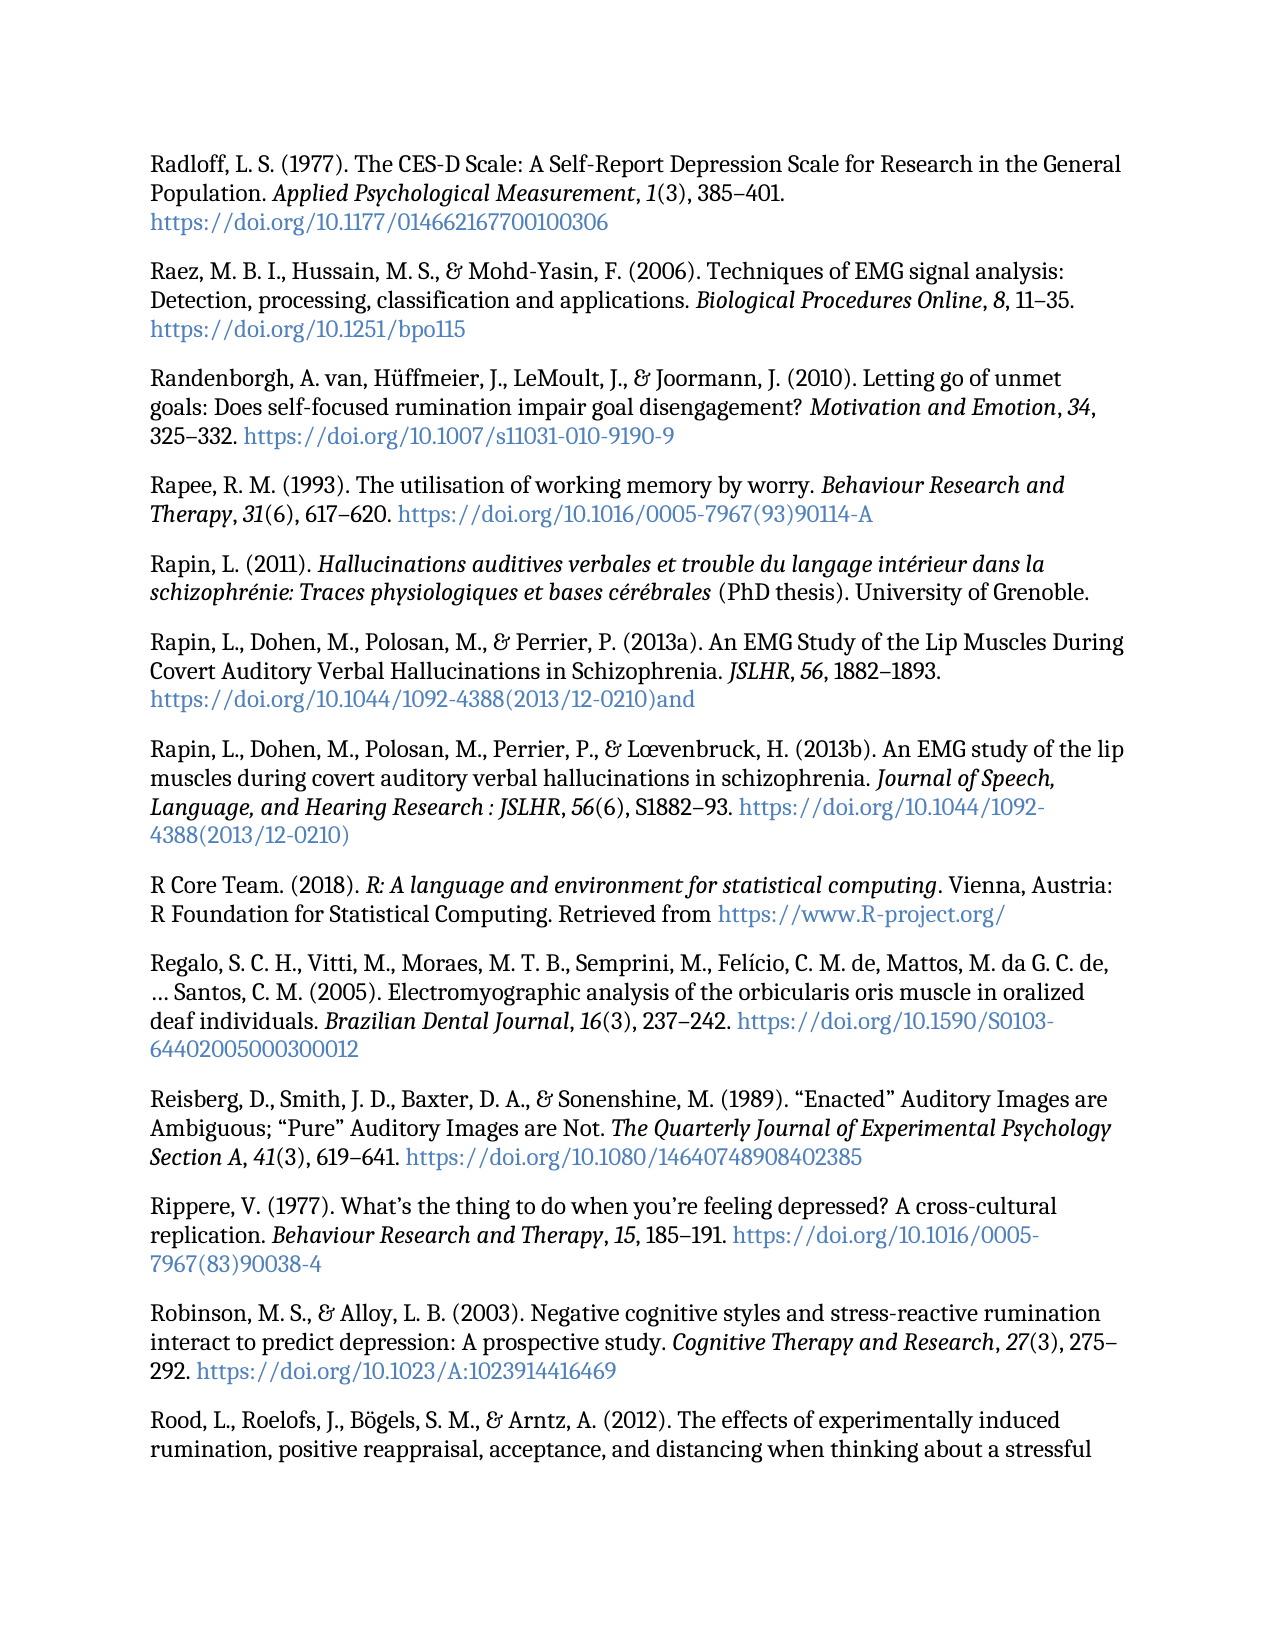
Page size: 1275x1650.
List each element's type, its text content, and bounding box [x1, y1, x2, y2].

text Regalo, S. C. H., Vitti, M., Moraes, M. T. B., Semprini, M., Felício, C. M. de, Mattos, M. da G. C. de, … Santos, C. M. (2005). Electromyographic analysis of the orbicularis oris muscle in oralized deaf individuals. Brazilian Dental Journal, 16(3), 237–242. https://doi.org/10.1590/S0103-64402005000300012 [150, 949, 1125, 1064]
text Rippere, V. (1977). What’s the thing to do when you’re feeling depressed? A cross-cultural replication. Behaviour Research and Therapy, 15, 185–191. https://doi.org/10.1016/0005-7967(83)90038-4 [150, 1192, 1125, 1278]
text R Core Team. (2018). R: A language and environment for statistical computing. Vienna, Austria: R Foundation for Statistical Computing. Retrieved from https://www.R-project.org/ [150, 871, 1125, 928]
text Reisberg, D., Smith, J. D., Baxter, D. A., & Sonenshine, M. (1989). “Enacted” Auditory Images are Ambiguous; “Pure” Auditory Images are Not. The Quarterly Journal of Experimental Psychology Section A, 41(3), 619–641. https://doi.org/10.1080/14640748908402385 [150, 1085, 1125, 1171]
text Radloff, L. S. (1977). The CES-D Scale: A Self-Report Depression Scale for Research in the General Population. Applied Psychological Measurement, 1(3), 385–401. https://doi.org/10.1177/014662167700100306 [150, 150, 1125, 236]
text Robinson, M. S., & Alloy, L. B. (2003). Negative cognitive styles and stress-reactive rumination interact to predict depression: A prospective study. Cognitive Therapy and Research, 27(3), 275–292. https://doi.org/10.1023/A:1023914416469 [150, 1299, 1125, 1385]
text Rapin, L., Dohen, M., Polosan, M., Perrier, P., & Lœvenbruck, H. (2013b). An EMG study of the lip muscles during covert auditory verbal hallucinations in schizophrenia. Journal of Speech, Language, and Hearing Research : JSLHR, 56(6), S1882–93. https://doi.org/10.1044/1092-4388(2013/12-0210) [150, 735, 1125, 850]
text Rapin, L. (2011). Hallucinations auditives verbales et trouble du langage intérieur dans la schizophrénie: Traces physiologiques et bases cérébrales (PhD thesis). University of Grenoble. [150, 549, 1125, 607]
text Randenborgh, A. van, Hüffmeier, J., LeMoult, J., & Joormann, J. (2010). Letting go of unmet goals: Does self-focused rumination impair goal disengagement? Motivation and Emotion, 34, 325–332. https://doi.org/10.1007/s11031-010-9190-9 [150, 364, 1125, 450]
text Rapin, L., Dohen, M., Polosan, M., & Perrier, P. (2013a). An EMG Study of the Lip Muscles During Covert Auditory Verbal Hallucinations in Schizophrenia. JSLHR, 56, 1882–1893. https://doi.org/10.1044/1092-4388(2013/12-0210)and [150, 628, 1125, 714]
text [150, 1406, 1125, 1464]
text Rapee, R. M. (1993). The utilisation of working memory by worry. Behaviour Research and Therapy, 31(6), 617–620. https://doi.org/10.1016/0005-7967(93)90114-A [150, 471, 1125, 529]
text Raez, M. B. I., Hussain, M. S., & Mohd-Yasin, F. (2006). Techniques of EMG signal analysis: Detection, processing, classification and applications. Biological Procedures Online, 8, 11–35. https://doi.org/10.1251/bpo115 [150, 257, 1125, 343]
